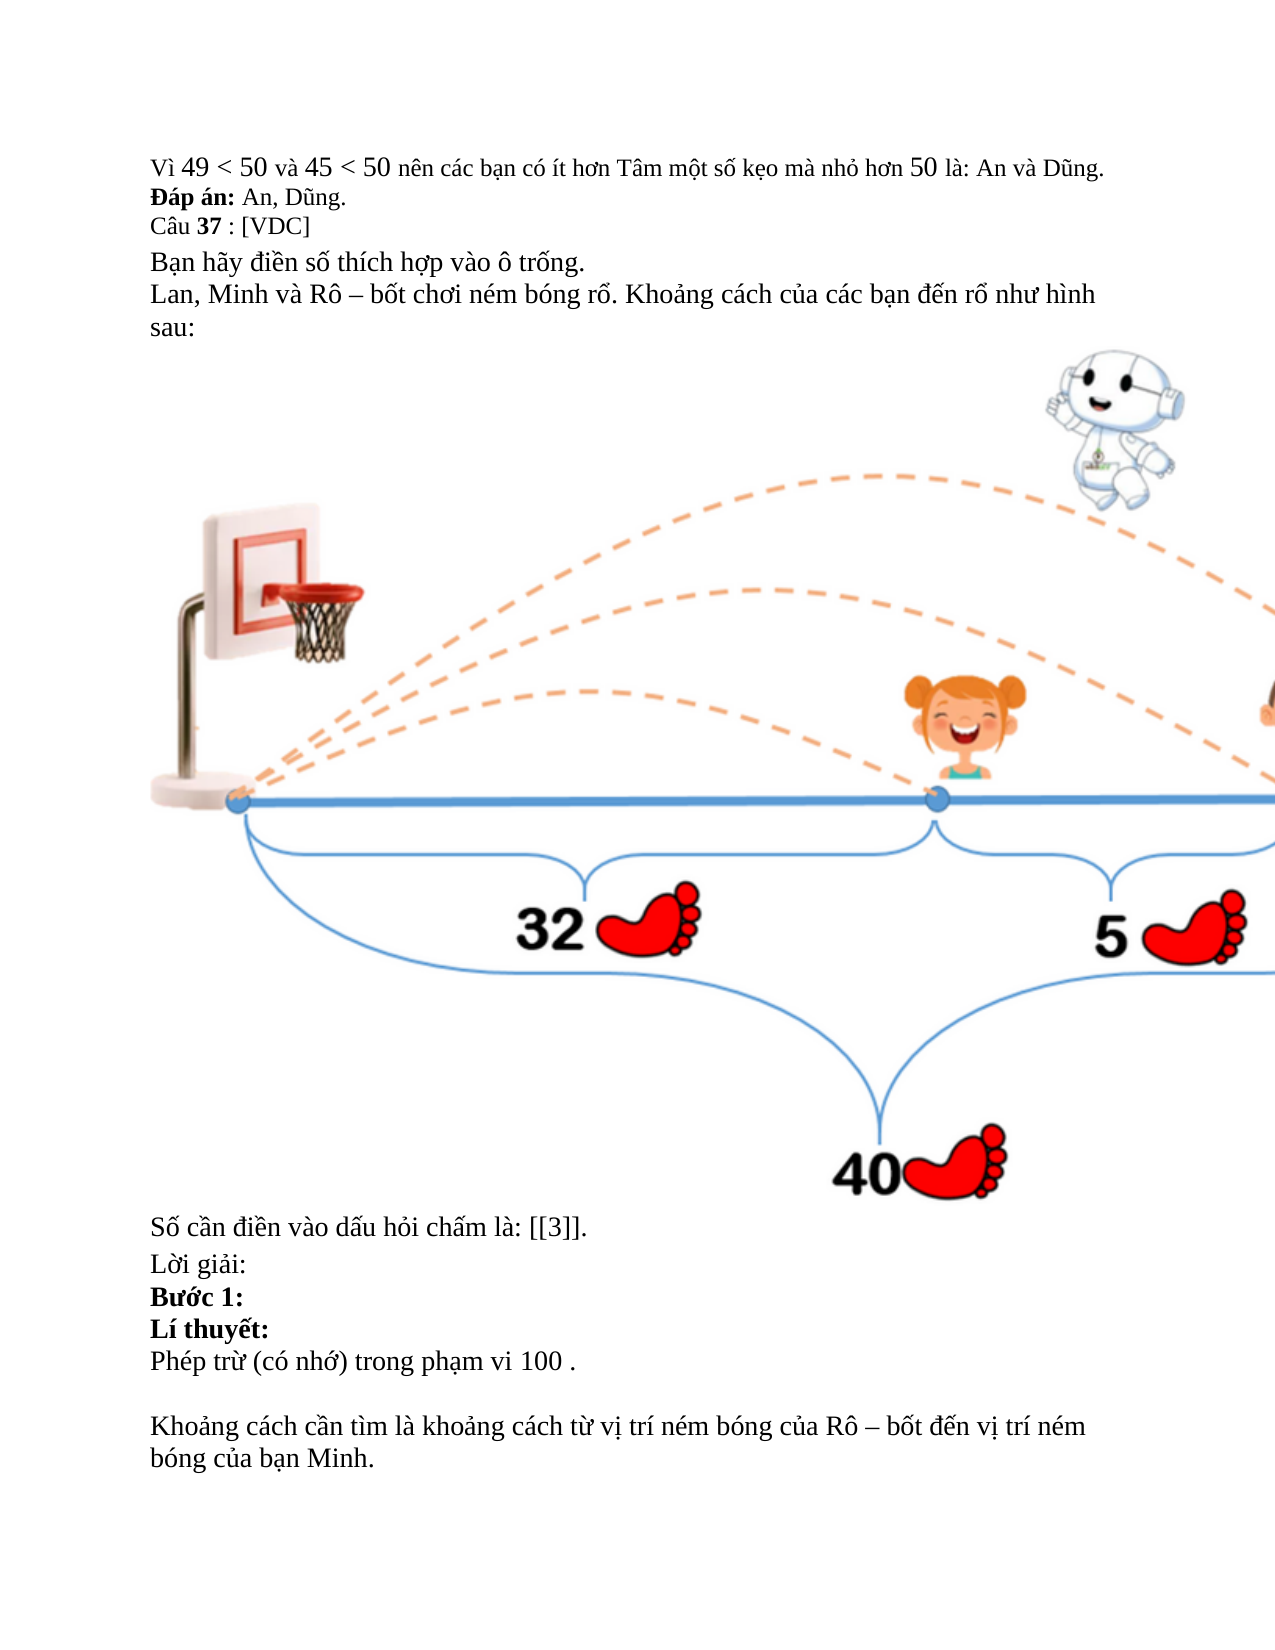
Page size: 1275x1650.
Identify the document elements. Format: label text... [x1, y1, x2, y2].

text Bạn hãy điền số thích hợp vào ô trống. Lan, Minh và Rô – bốt chơi ném bóng rổ. Khoảng cách của các bạn đến rổ như hình sau: Số cần điền vào dấu hỏi chấm là: [[3]]. [150, 1210, 1125, 1242]
text Câu 37 : [VDC] [150, 211, 1125, 240]
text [150, 1312, 1125, 1474]
text Bước 1: [150, 1279, 1125, 1312]
text Bạn hãy điền số thích hợp vào ô trống. Lan, Minh và Rô – bốt chơi ném bóng rổ. Khoảng cách của các bạn đến rổ như hình sau: Số cần điền vào dấu hỏi chấm là: [[3]]. [150, 245, 1125, 342]
picture [150, 342, 1275, 1210]
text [150, 150, 1125, 211]
text Lời giải: [150, 1247, 1125, 1279]
